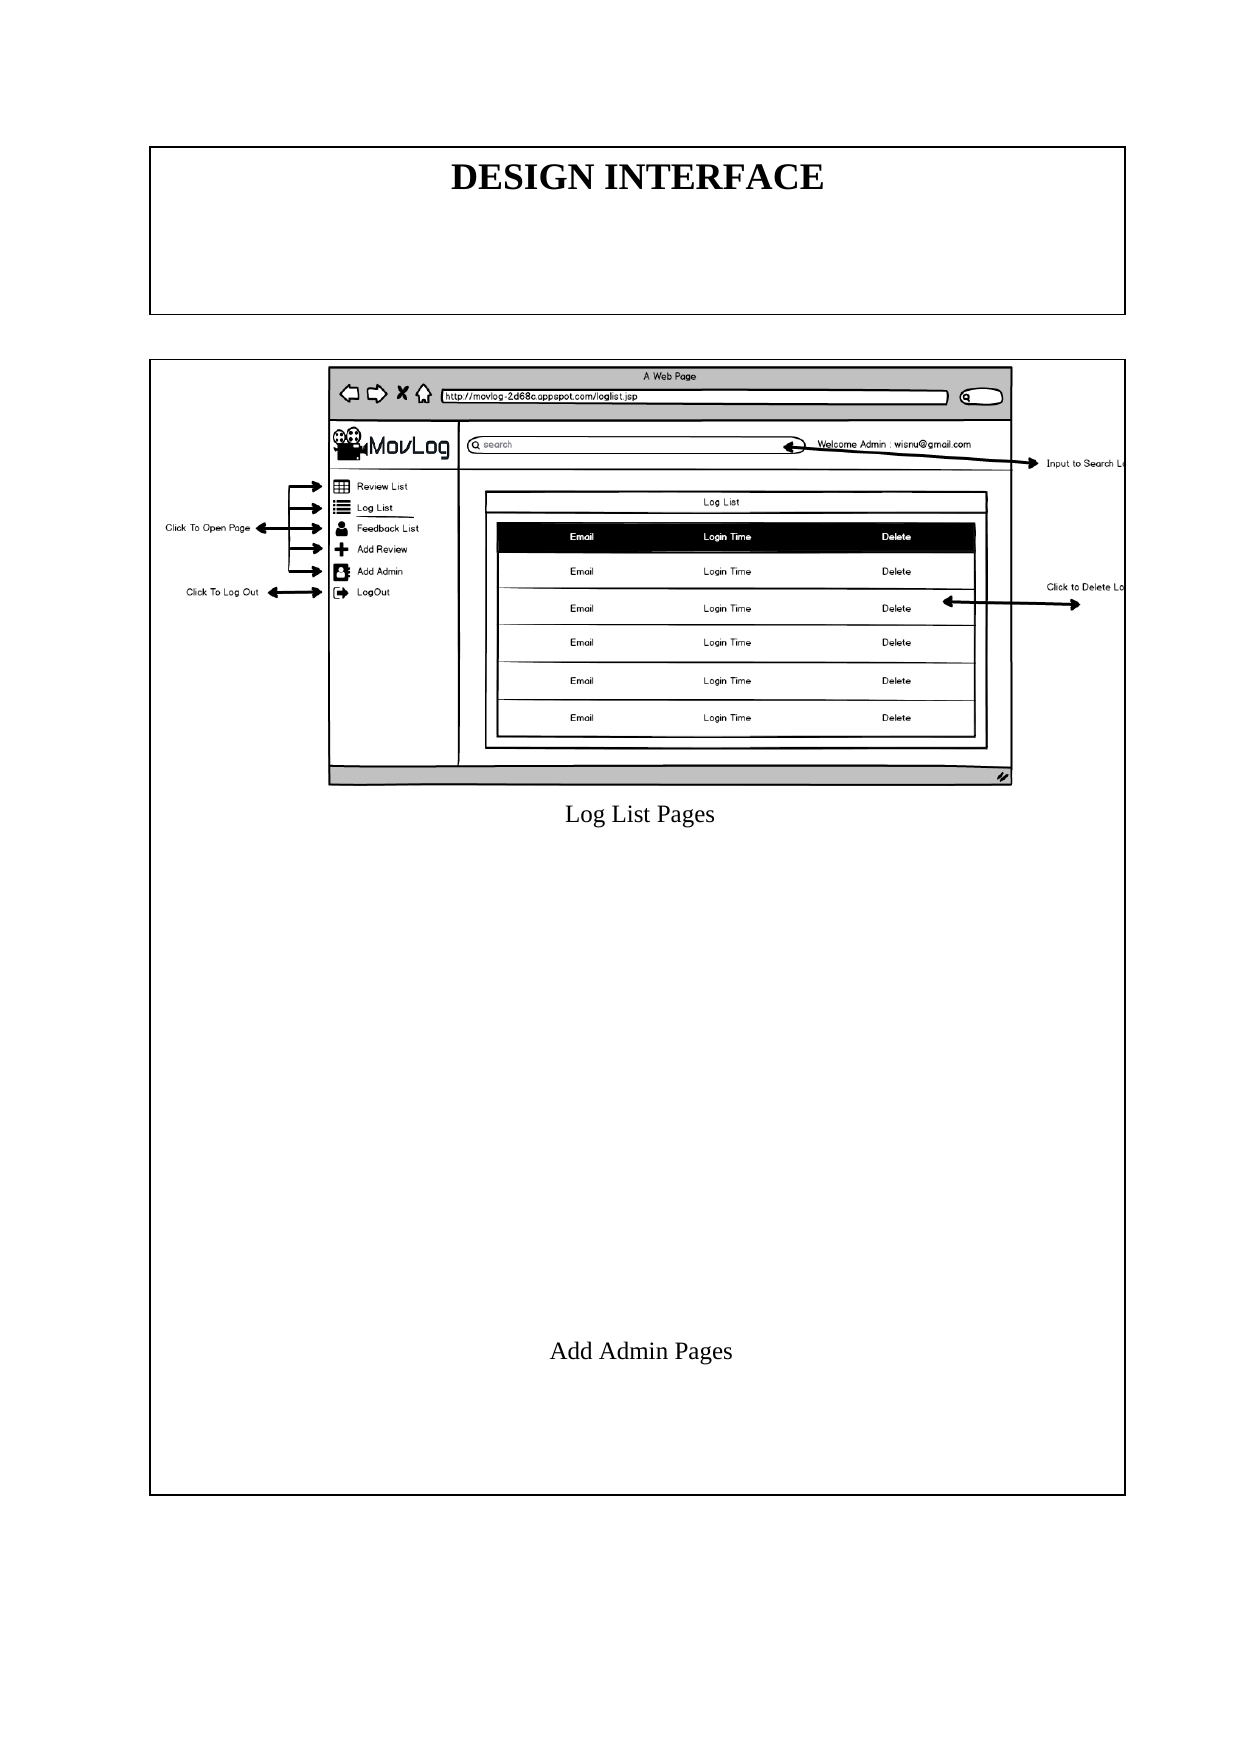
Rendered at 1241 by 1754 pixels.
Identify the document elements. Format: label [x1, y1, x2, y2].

picture [165, 366, 1126, 786]
